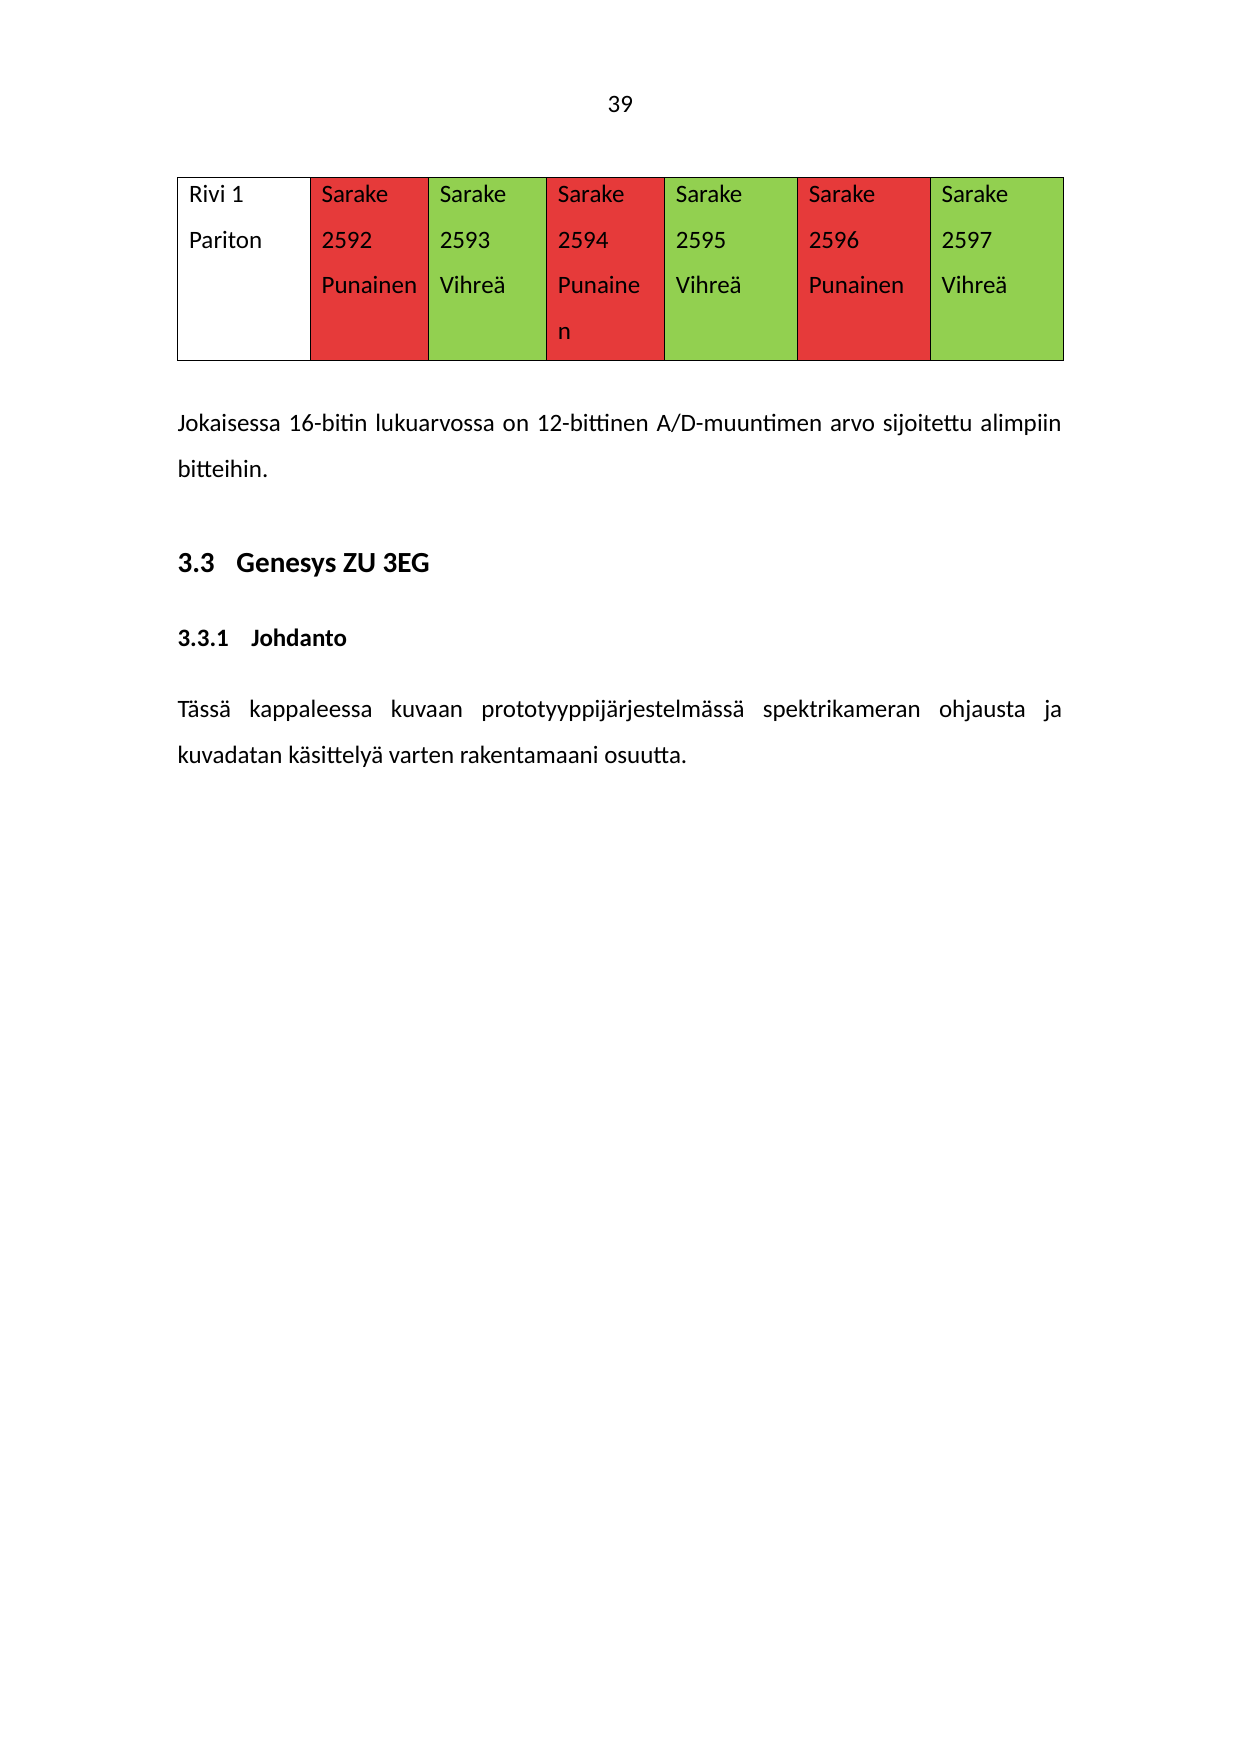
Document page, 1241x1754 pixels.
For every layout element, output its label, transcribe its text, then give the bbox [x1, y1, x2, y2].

table_cell Sarake 2593 Vihreä [429, 178, 546, 360]
table_cell Sarake 2592 Punainen [311, 178, 428, 360]
table_cell Sarake 2595 Vihreä [665, 178, 797, 360]
table_cell Sarake 2597 Vihreä [931, 178, 1063, 360]
table_cell Sarake 2596 Punainen [798, 178, 930, 360]
text Jokaisessa 16-bitin lukuarvossa on 12-bittinen A/D-muuntimen arvo sijoitettu alimpiin bitteihin. [177, 407, 1063, 483]
table_cell Rivi 1 Pariton [178, 178, 310, 360]
text Tässä kappaleessa kuvaan prototyyppijärjestelmässä spektrikameran ohjausta ja kuvadatan käsittelyä varten rakentamaani osuutta. [177, 693, 1063, 769]
table_cell Sarake 2594 Punainen [547, 178, 664, 360]
subtitle Genesys ZU 3EG [177, 544, 1063, 580]
subtitle Johdanto [177, 623, 1063, 653]
